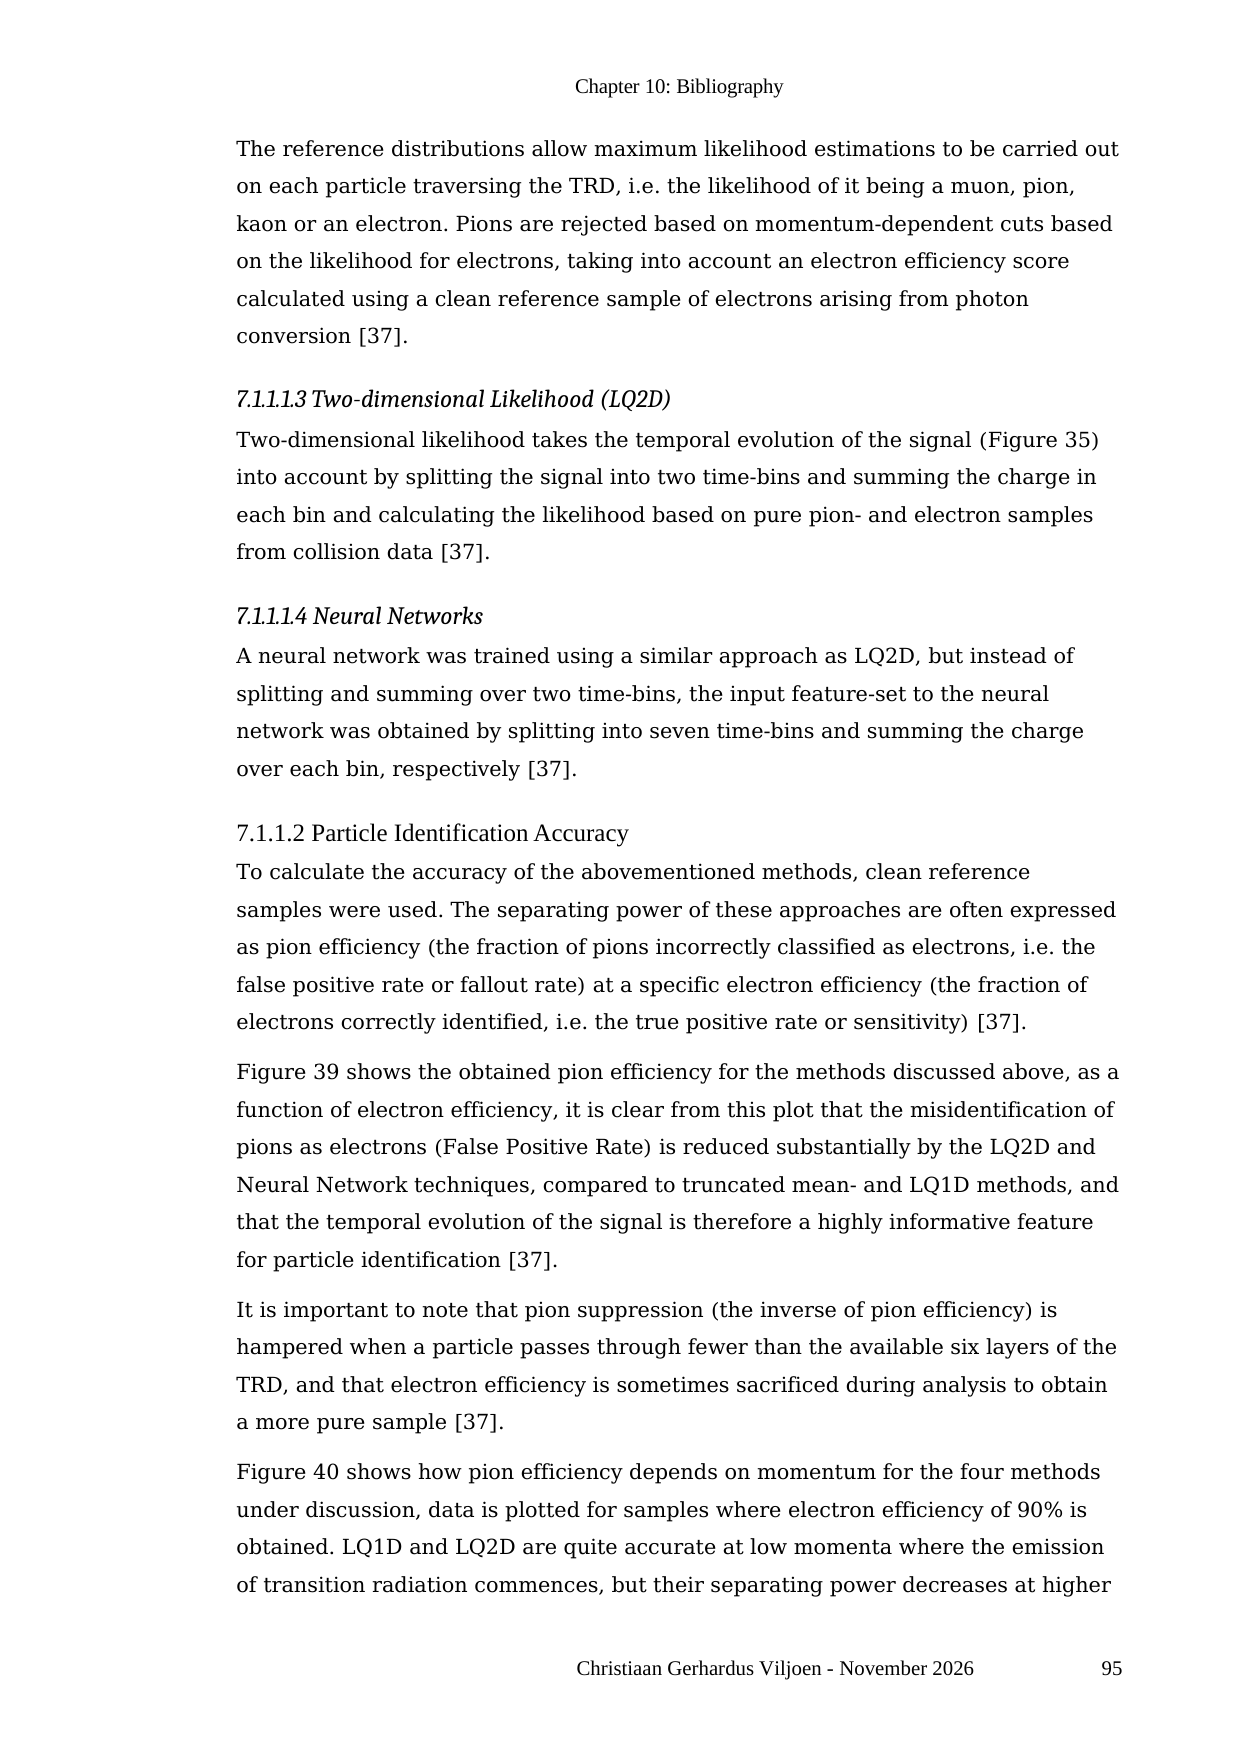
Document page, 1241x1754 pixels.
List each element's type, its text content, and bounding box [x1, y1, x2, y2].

subtitle Particle Identification Accuracy [236, 818, 1122, 847]
subtitle Two-dimensional Likelihood (LQ2D) [236, 385, 1122, 414]
text To calculate the accuracy of the abovementioned methods, clean reference samples were used. The separating power of these approaches are often expressed as pion efficiency (the fraction of pions incorrectly classified as electrons, i.e. the false positive rate or fallout rate) at a specific electron efficiency (the fraction of electrons correctly identified, i.e. the true positive rate or sensitivity) . [236, 859, 1122, 1034]
text Two-dimensional likelihood takes the temporal evolution of the signal (Figure 10) into account by splitting the signal into two time-bins and summing the charge in each bin and calculating the likelihood based on pure pion- and electron samples from collision data . [236, 427, 1122, 564]
text A neural network was trained using a similar approach as LQ2D, but instead of splitting and summing over two time-bins, the input feature-set to the neural network was obtained by splitting into seven time-bins and summing the charge over each bin, respectively . [236, 643, 1122, 780]
text It is important to note that pion suppression (the inverse of pion efficiency) is hampered when a particle passes through fewer than the available six layers of the TRD, and that electron efficiency is sometimes sacrificed during analysis to obtain a more pure sample . [236, 1297, 1122, 1434]
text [236, 1459, 1122, 1597]
text Figure 14 shows the obtained pion efficiency for the methods discussed above, as a function of electron efficiency, it is clear from this plot that the misidentification of pions as electrons (False Positive Rate) is reduced substantially by the LQ2D and Neural Network techniques, compared to truncated mean- and LQ1D methods, and that the temporal evolution of the signal is therefore a highly informative feature for particle identification . [236, 1059, 1122, 1272]
text The reference distributions allow maximum likelihood estimations to be carried out on each particle traversing the TRD, i.e. the likelihood of it being a muon, pion, kaon or an electron. Pions are rejected based on momentum-dependent cuts based on the likelihood for electrons, taking into account an electron efficiency score calculated using a clean reference sample of electrons arising from photon conversion . [236, 135, 1122, 348]
subtitle Neural Networks [236, 602, 1122, 630]
